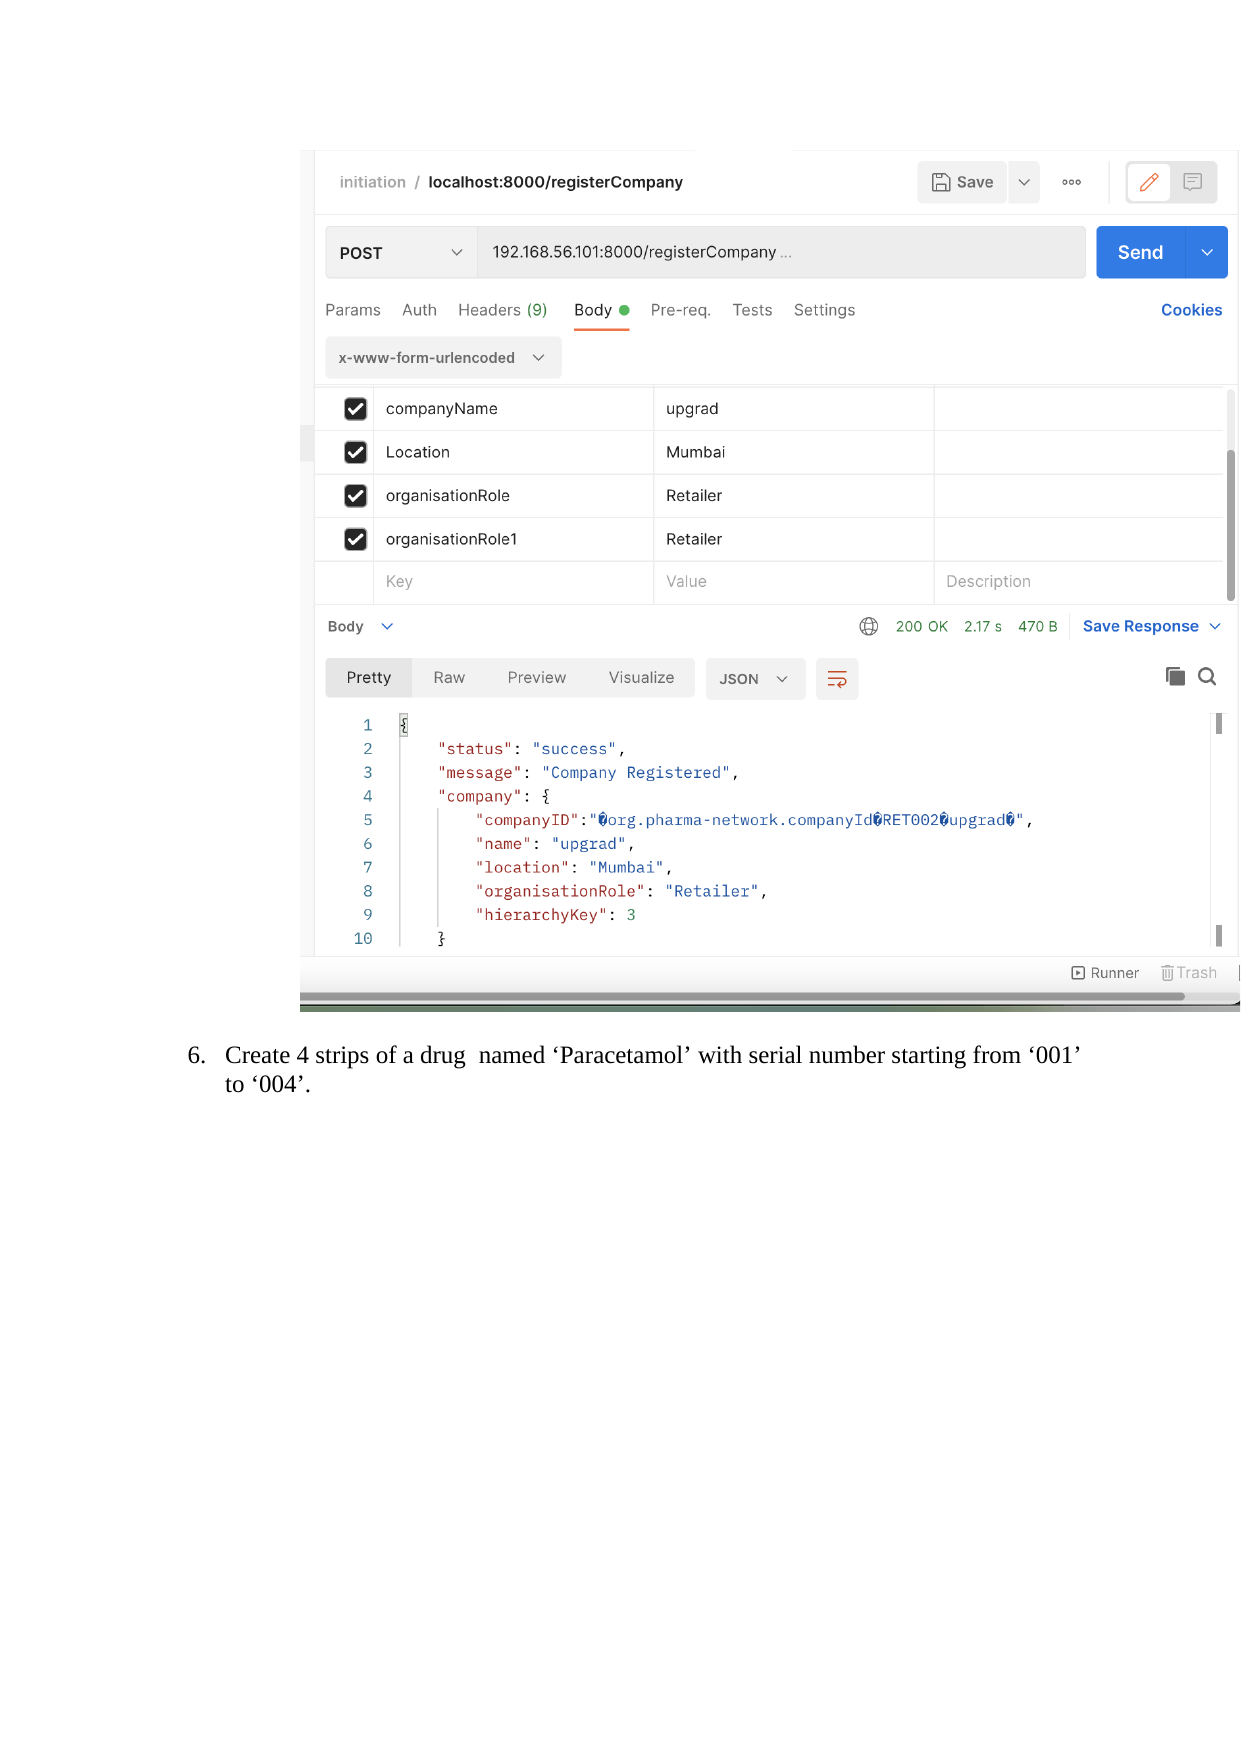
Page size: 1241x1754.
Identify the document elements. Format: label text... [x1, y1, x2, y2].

picture [300, 150, 1241, 1012]
list Create 4 strips of a drug named ‘Paracetamol’ with serial number starting from ‘001’ to ‘004’. [187, 1041, 1090, 1098]
